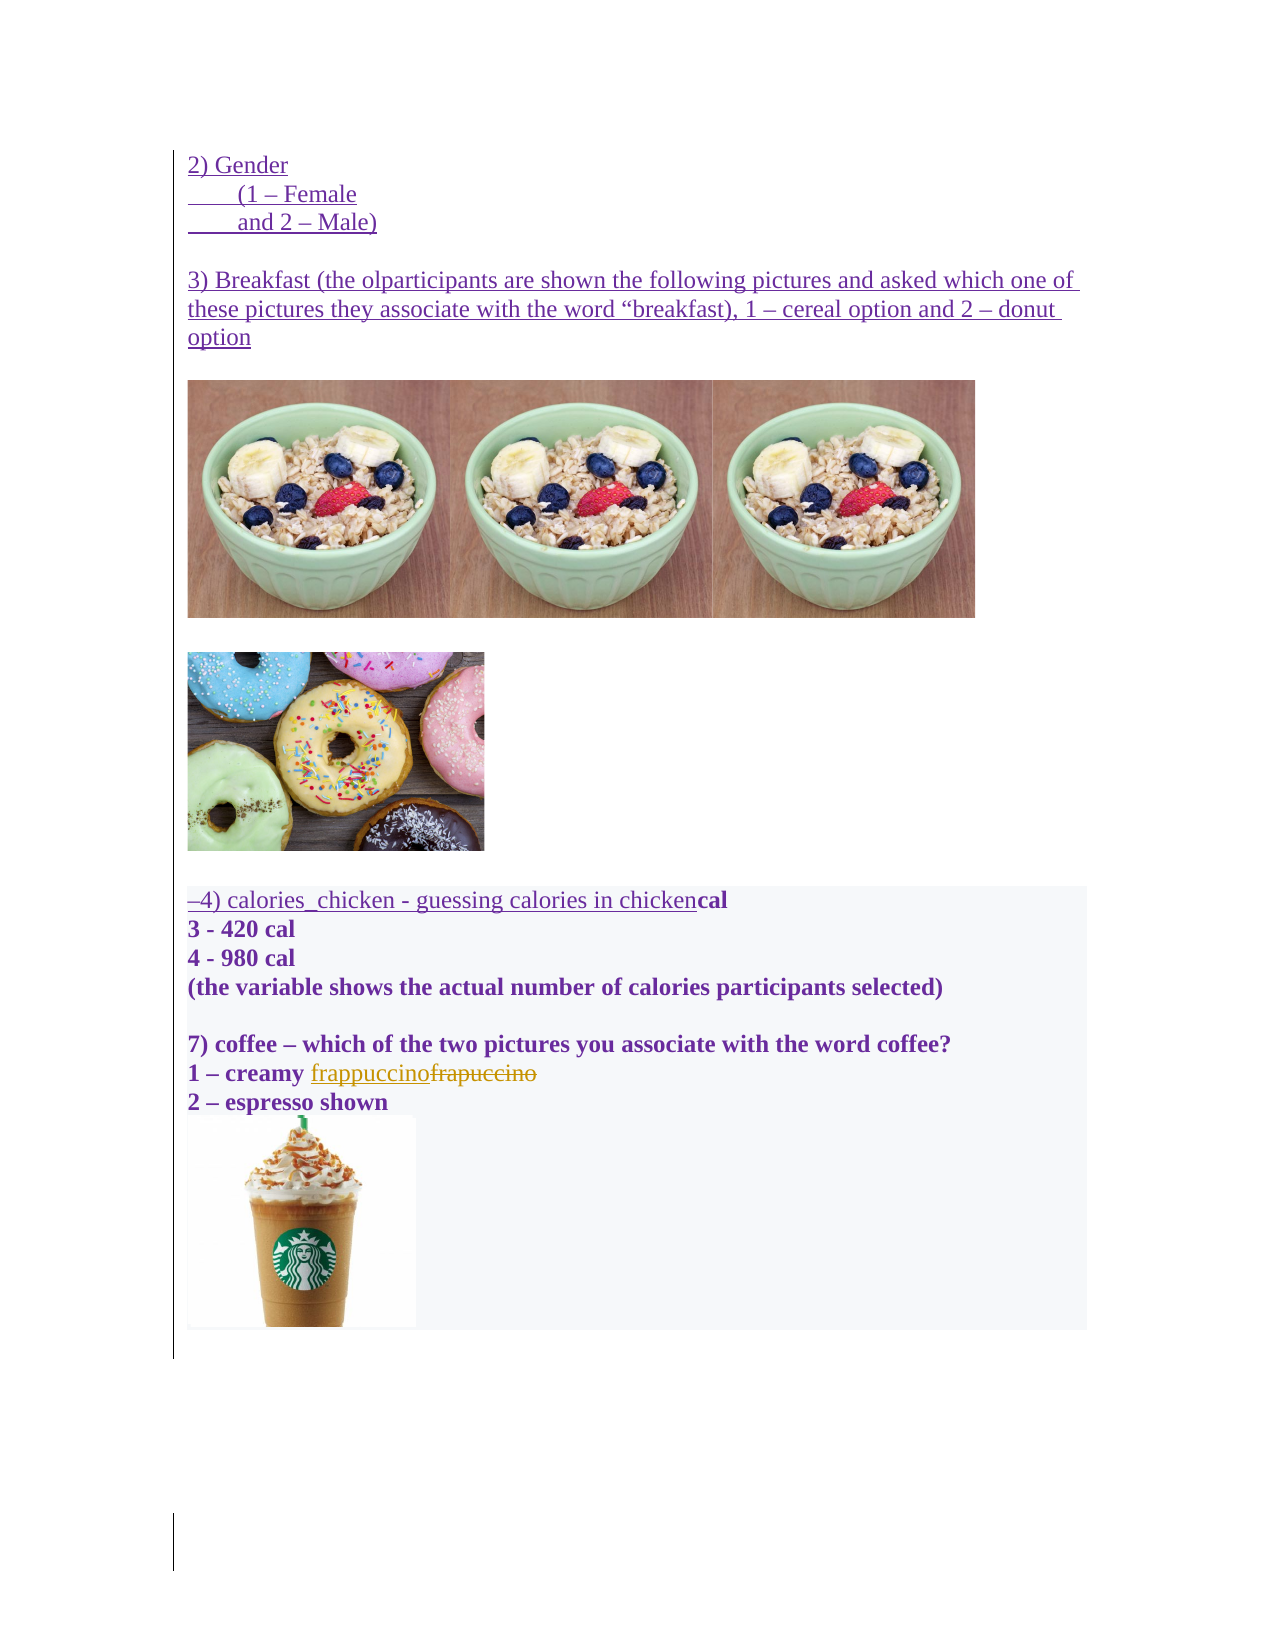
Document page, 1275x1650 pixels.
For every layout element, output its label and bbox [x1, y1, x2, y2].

picture [187, 380, 976, 618]
picture [187, 652, 485, 851]
picture [187, 1115, 416, 1327]
